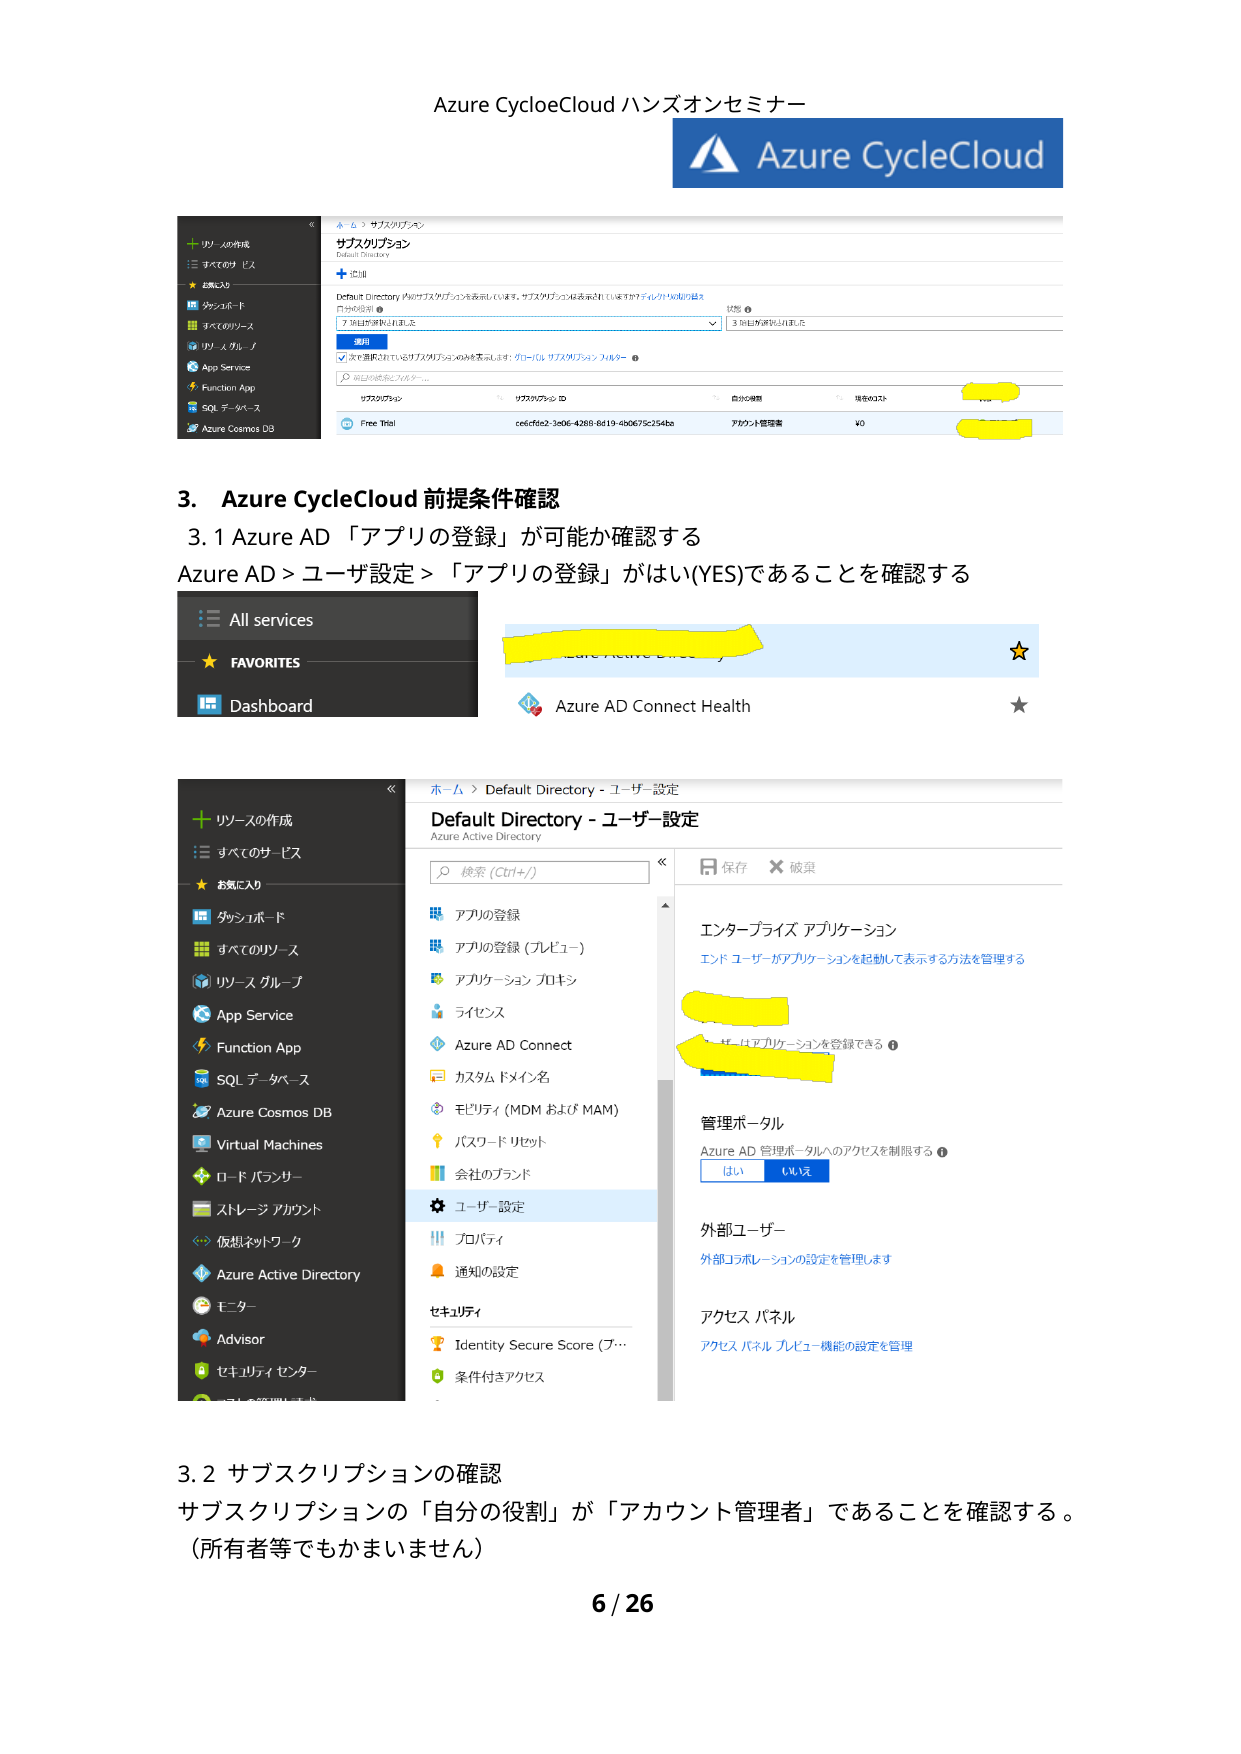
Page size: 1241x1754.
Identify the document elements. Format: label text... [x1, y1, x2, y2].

subtitle 3. 1 Azure AD 「アプリの登録」が可能か確認する [188, 517, 1040, 554]
text Azure AD > ユーザ設定 > 「アプリの登録」がはい(YES)であることを確認する [177, 554, 1063, 591]
picture [672, 118, 1064, 188]
picture [177, 779, 1063, 1401]
text 3. 2 サブスクリプションの確認 [177, 1454, 1063, 1492]
text サブスクリプションの「自分の役割」が「アカウント管理者」であることを確認する。（所有者等でもかまいません） [177, 1492, 1063, 1567]
picture [177, 216, 1063, 442]
picture [177, 591, 1063, 717]
subtitle Azure CycleCloud前提条件確認 [177, 479, 1063, 517]
